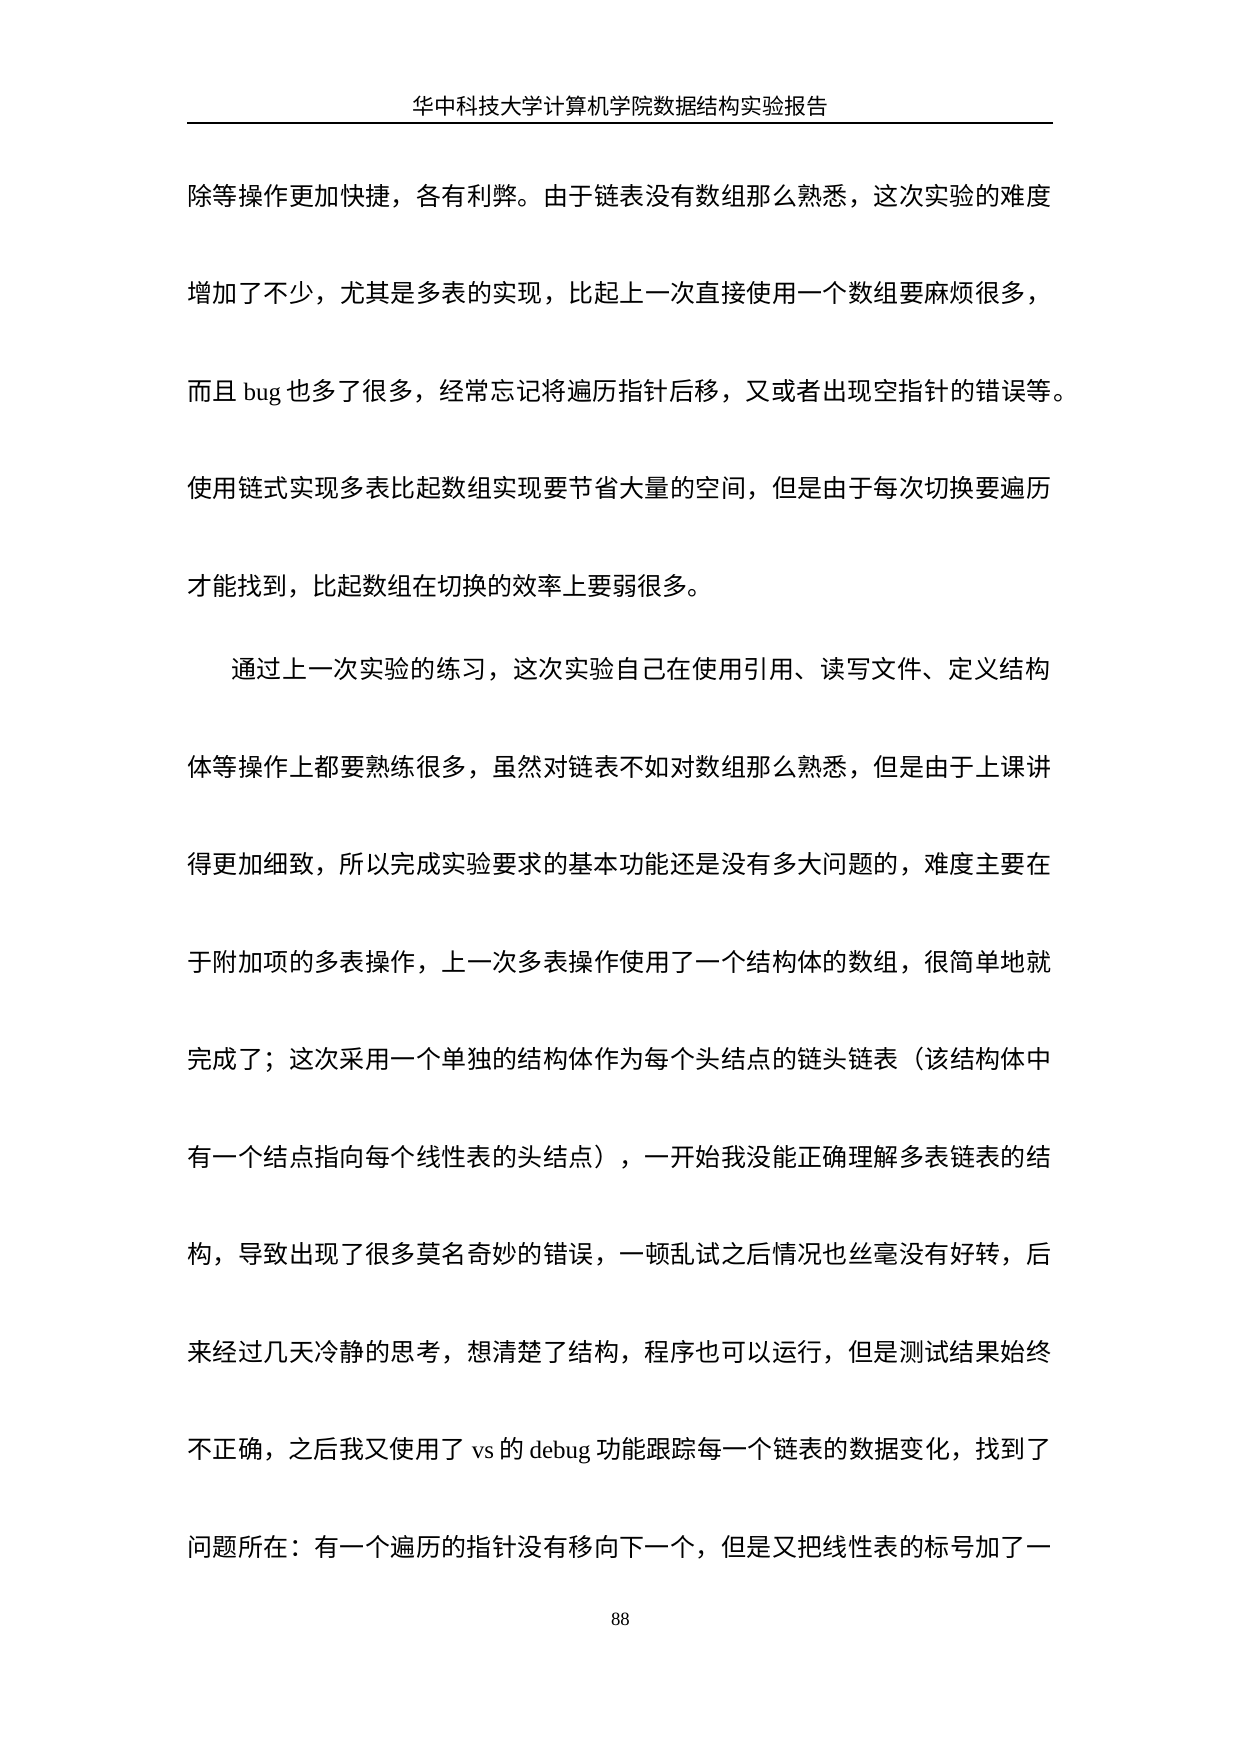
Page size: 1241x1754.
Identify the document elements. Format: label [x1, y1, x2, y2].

text [187, 635, 1053, 1578]
text [187, 162, 1053, 617]
